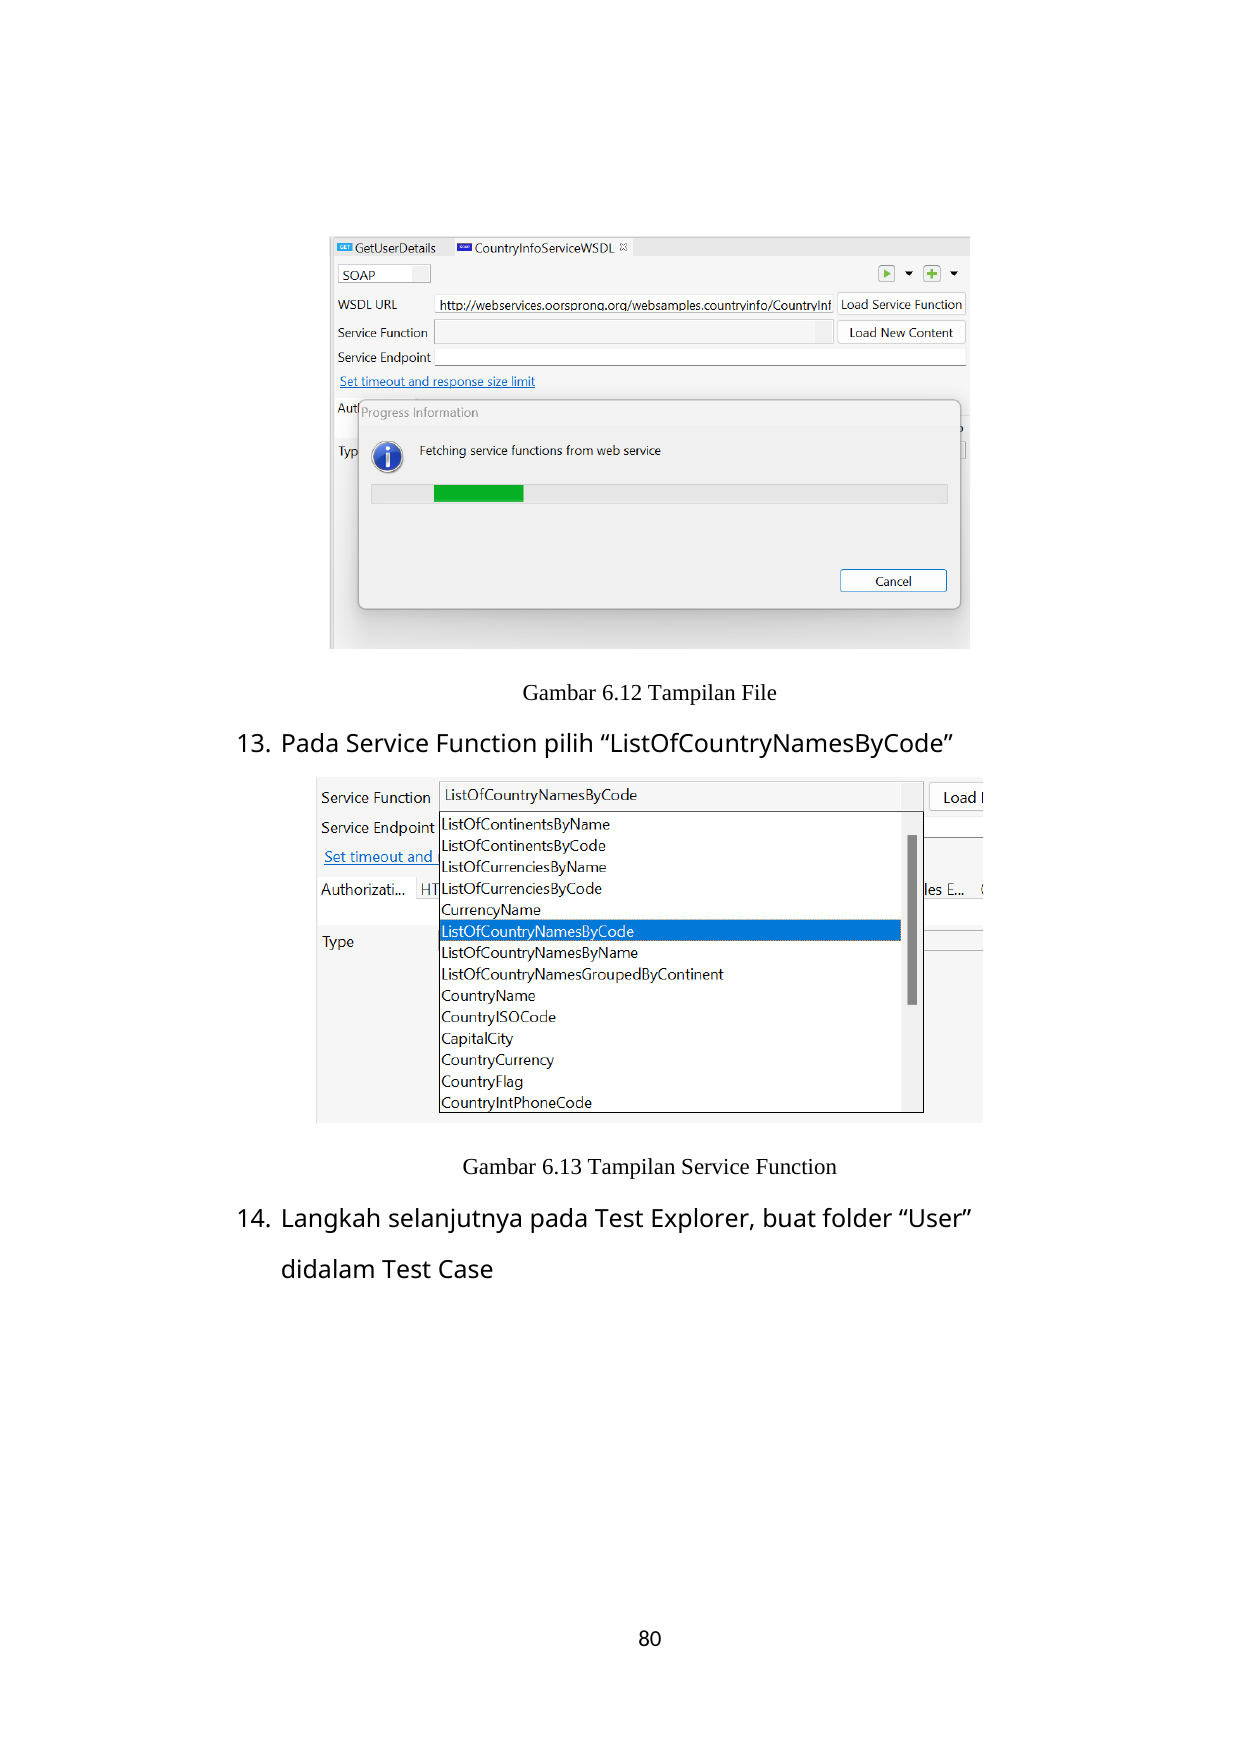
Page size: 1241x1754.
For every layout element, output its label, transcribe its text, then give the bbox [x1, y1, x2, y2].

picture [316, 777, 984, 1123]
picture [329, 236, 971, 649]
list Pada Service Function pilih “ListOfCountryNamesByCode” [236, 726, 1063, 760]
list Langkah selanjutnya pada Test Explorer, buat folder “User” didalam Test Case [236, 1201, 1063, 1286]
